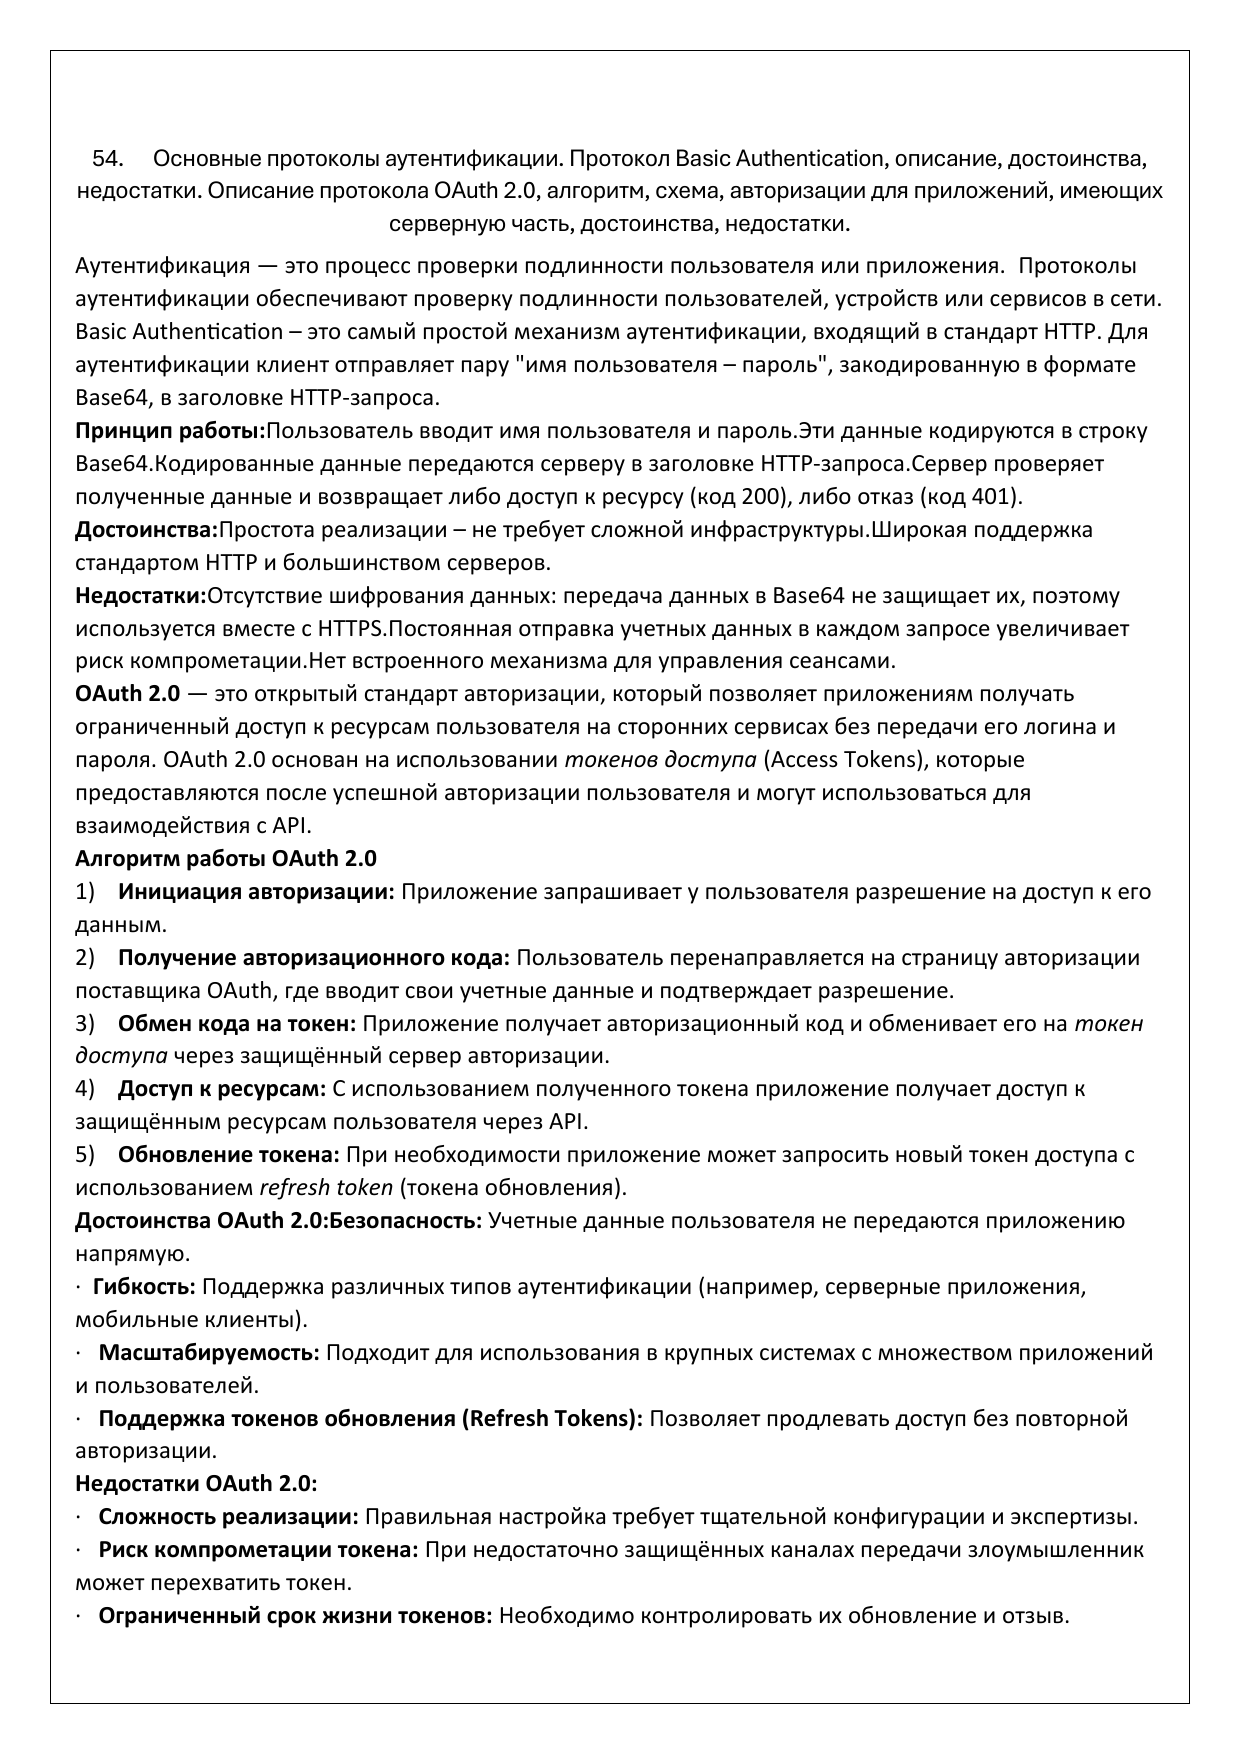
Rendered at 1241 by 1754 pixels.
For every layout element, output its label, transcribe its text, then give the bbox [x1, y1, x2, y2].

text Недостатки:Отсутствие шифрования данных: передача данных в Base64 не защищает их, поэтому используется вместе с HTTPS.Постоянная отправка учетных данных в каждом запросе увеличивает риск компрометации.Нет встроенного механизма для управления сеансами. [75, 579, 1165, 675]
text · Гибкость: Поддержка различных типов аутентификации (например, серверные приложения, мобильные клиенты). [75, 1270, 1165, 1333]
subtitle 54. Основные протоколы аутентификации. Протокол Basic Authentication, описание, достоинства, недостатки. Описание протокола OAuth 2.0, алгоритм, схема, авторизации для приложений, имеющих серверную часть, достоинства, недостатки. [75, 143, 1165, 239]
text · Масштабируемость: Подходит для использования в крупных системах с множеством приложений и пользователей. [75, 1336, 1165, 1399]
text · Поддержка токенов обновления (Refresh Tokens): Позволяет продлевать доступ без повторной авторизации. [75, 1402, 1165, 1465]
text · Риск компрометации токена: При недостаточно защищённых каналах передачи злоумышленник может перехватить токен. [75, 1533, 1165, 1597]
text Достоинства OAuth 2.0:Безопасность: Учетные данные пользователя не передаются приложению напрямую. [75, 1204, 1165, 1268]
text Недостатки OAuth 2.0: [75, 1468, 1165, 1498]
text Алгоритм работы OAuth 2.0 [75, 842, 1165, 873]
text Basic Authentication – это самый простой механизм аутентификации, входящий в стандарт HTTP. Для аутентификации клиент отправляет пару "имя пользователя – пароль", закодированную в формате Base64, в заголовке HTTP-запроса. [75, 316, 1165, 412]
text Аутентификация — это процесс проверки подлинности пользователя или приложения. Протоколы аутентификации обеспечивают проверку подлинности пользователей, устройств или сервисов в сети. [75, 250, 1165, 313]
text 5) Обновление токена: При необходимости приложение может запросить новый токен доступа с использованием refresh token (токена обновления). [75, 1138, 1165, 1202]
text Достоинства:Простота реализации – не требует сложной инфраструктуры.Широкая поддержка стандартом HTTP и большинством серверов. [75, 513, 1165, 576]
text OAuth 2.0 — это открытый стандарт авторизации, который позволяет приложениям получать ограниченный доступ к ресурсам пользователя на сторонних сервисах без передачи его логина и пароля. OAuth 2.0 основан на использовании токенов доступа (Access Tokens), которые предоставляются после успешной авторизации пользователя и могут использоваться для взаимодействия с API. [75, 678, 1165, 840]
text 2) Получение авторизационного кода: Пользователь перенаправляется на страницу авторизации поставщика OAuth, где вводит свои учетные данные и подтверждает разрешение. [75, 941, 1165, 1004]
text 4) Доступ к ресурсам: С использованием полученного токена приложение получает доступ к защищённым ресурсам пользователя через API. [75, 1073, 1165, 1136]
text · Сложность реализации: Правильная настройка требует тщательной конфигурации и экспертизы. [75, 1501, 1165, 1531]
text 1) Инициация авторизации: Приложение запрашивает у пользователя разрешение на доступ к его данным. [75, 875, 1165, 938]
text Принцип работы:Пользователь вводит имя пользователя и пароль.Эти данные кодируются в строку Base64.Кодированные данные передаются серверу в заголовке HTTP-запроса.Сервер проверяет полученные данные и возвращает либо доступ к ресурсу (код 200), либо отказ (код 401). [75, 414, 1165, 511]
text 3) Обмен кода на токен: Приложение получает авторизационный код и обменивает его на токен доступа через защищённый сервер авторизации. [75, 1007, 1165, 1070]
text · Ограниченный срок жизни токенов: Необходимо контролировать их обновление и отзыв. [75, 1599, 1165, 1630]
